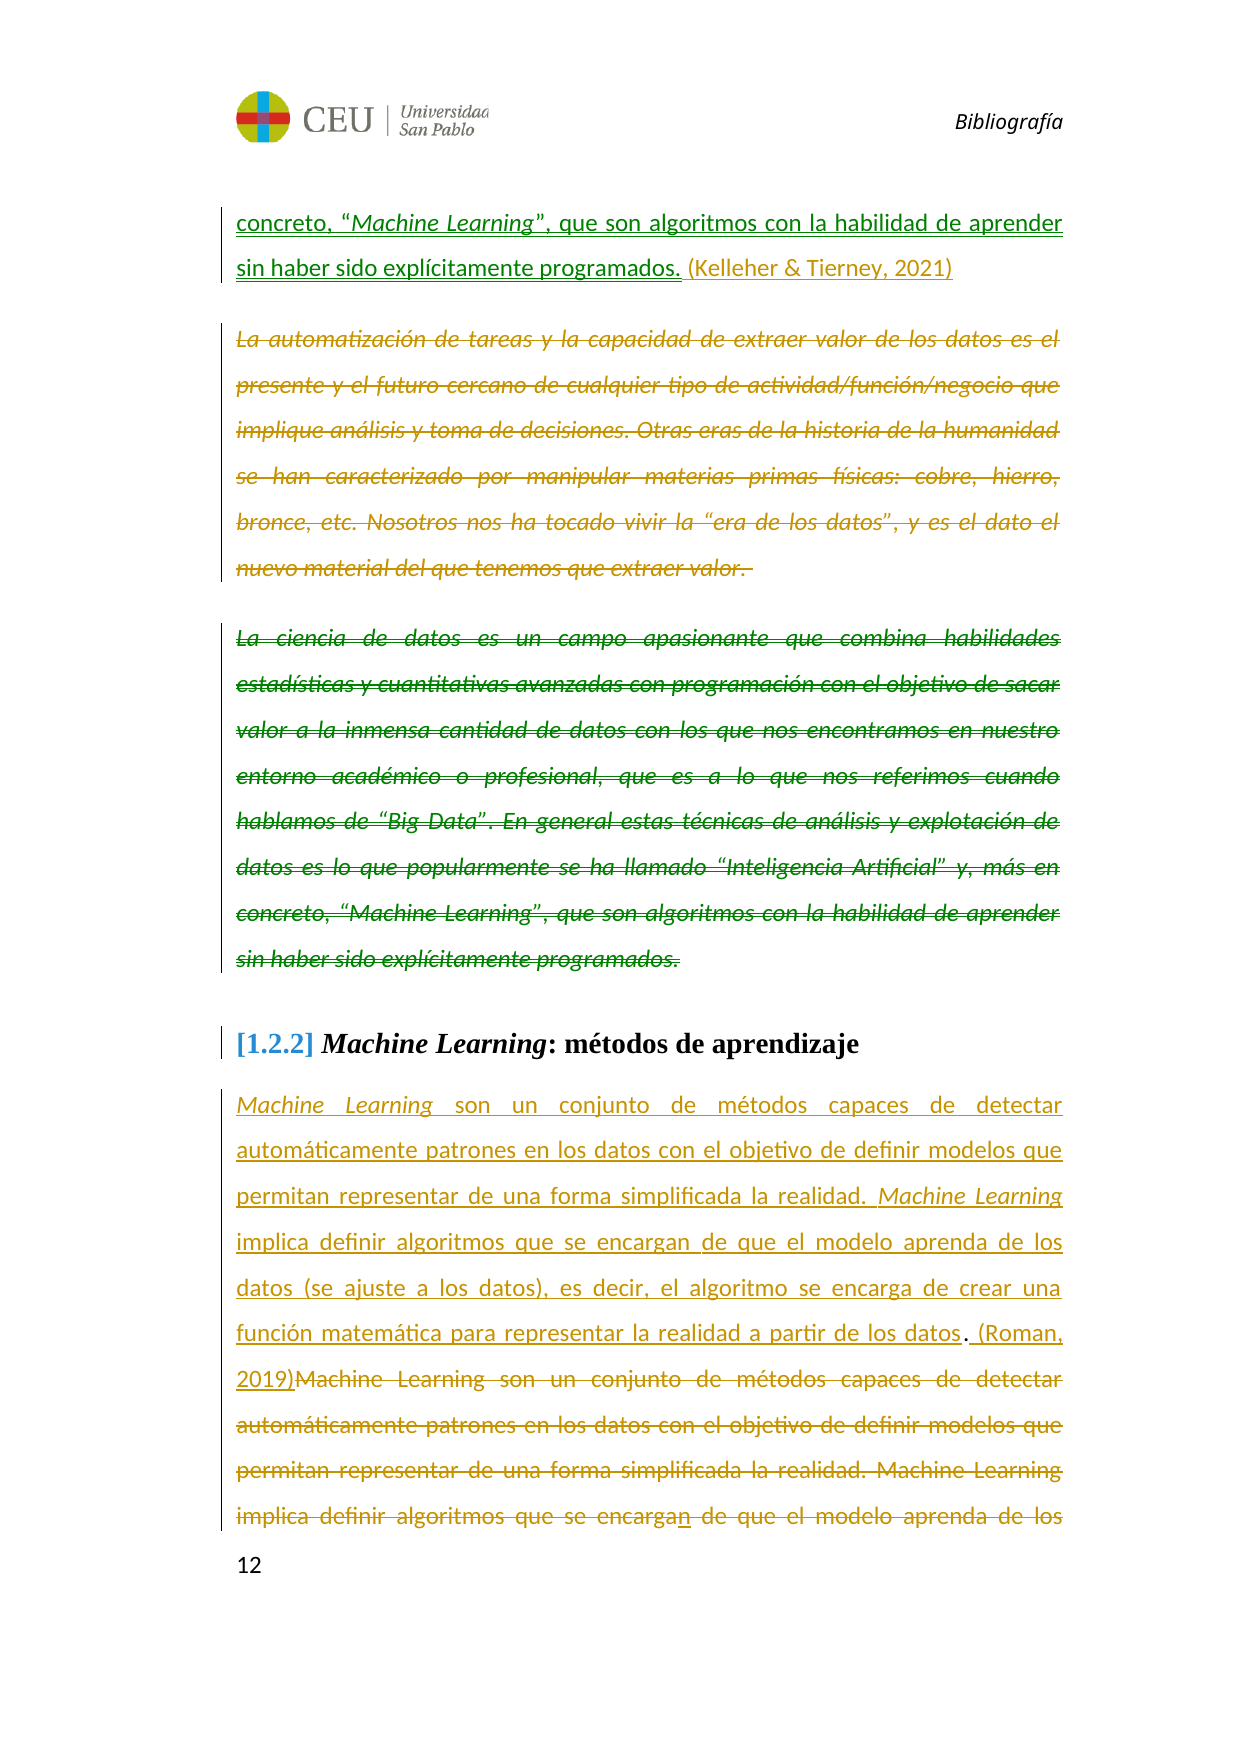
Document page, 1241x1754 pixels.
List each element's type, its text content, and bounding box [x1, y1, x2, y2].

picture [235, 89, 489, 143]
text . [236, 1089, 1063, 1115]
text . [236, 1162, 1063, 1206]
text . [236, 1427, 1063, 1471]
text . [236, 1207, 1063, 1252]
text . [236, 1518, 1063, 1531]
subtitle Machine Learning: métodos de aprendizaje [236, 1026, 1063, 1059]
text . [236, 1116, 1063, 1160]
text . [236, 1253, 1063, 1425]
text . [236, 1473, 1063, 1517]
